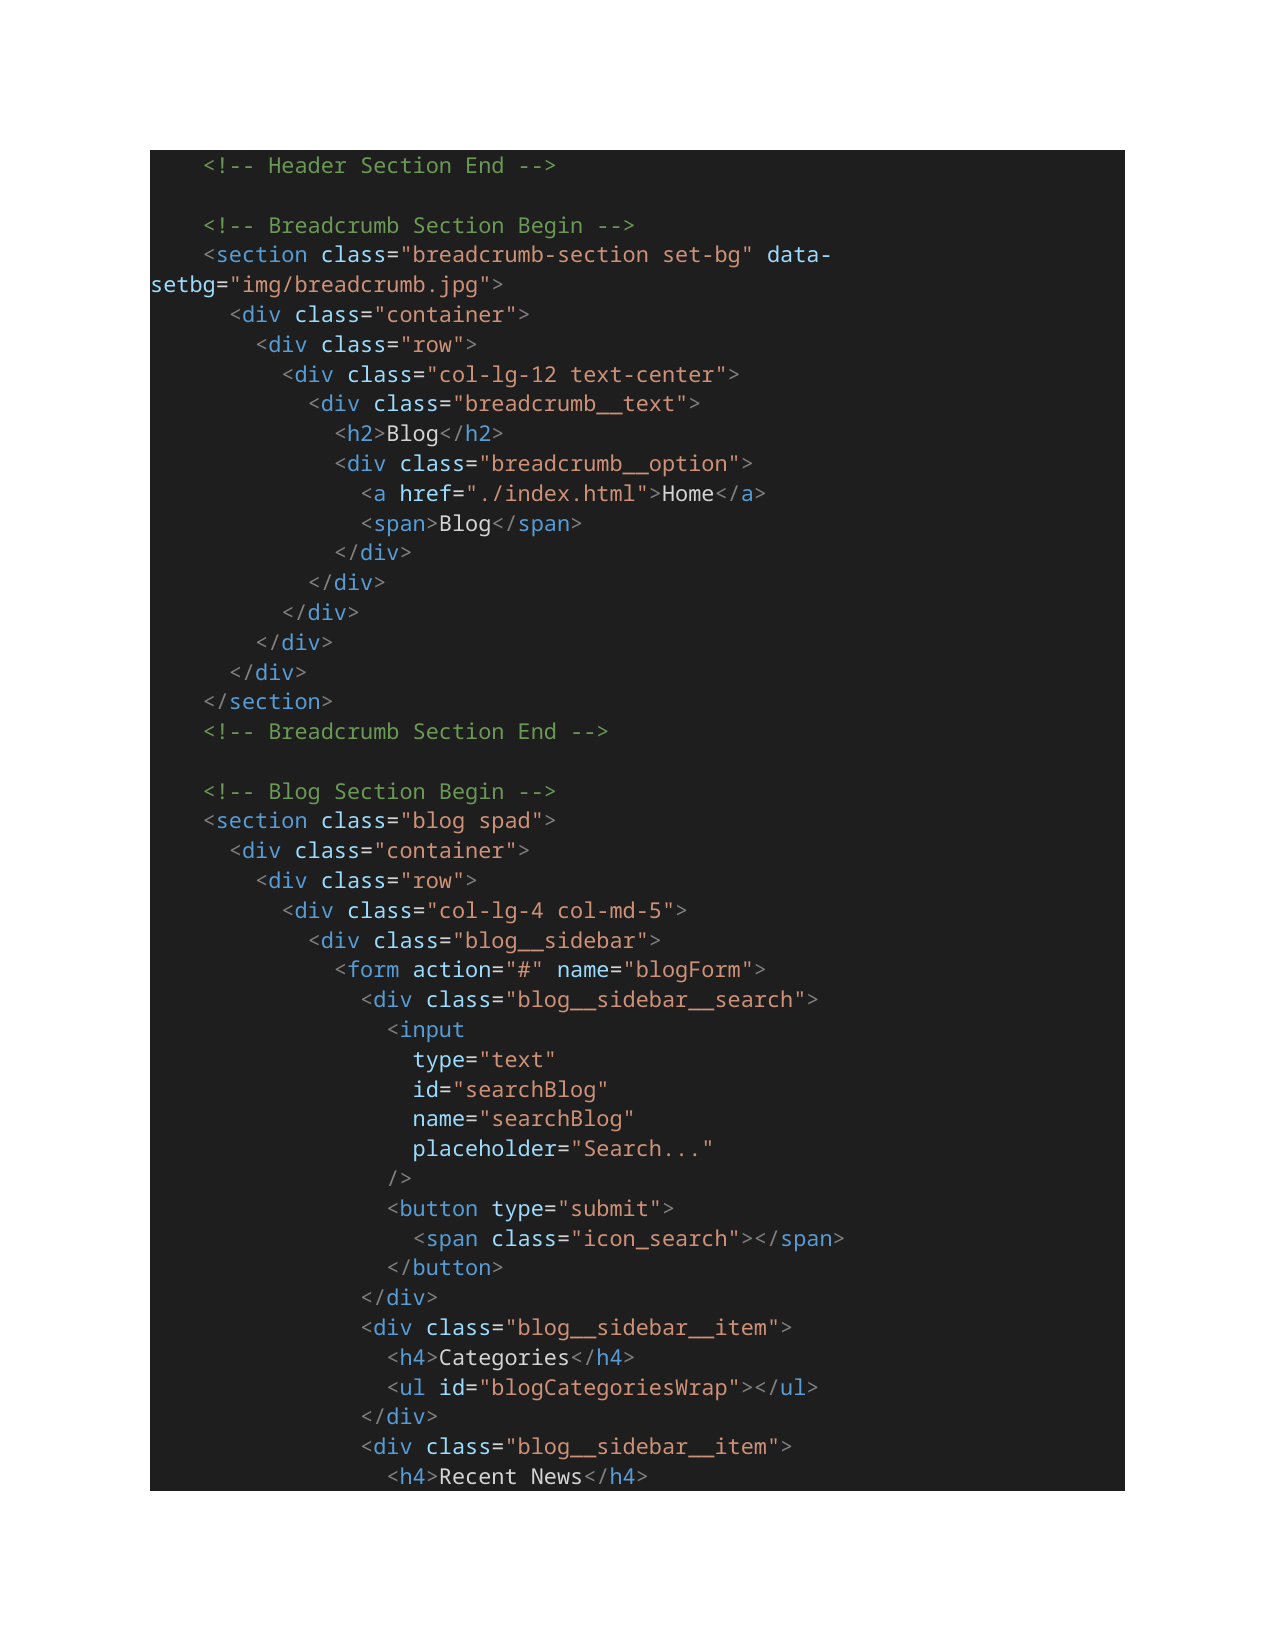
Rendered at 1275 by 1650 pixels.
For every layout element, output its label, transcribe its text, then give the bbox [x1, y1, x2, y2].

text <!-- Header Section End --> [150, 150, 1125, 180]
text </div> [150, 537, 1125, 567]
text <h4>Categories</h4> [150, 1342, 1125, 1371]
text <div class="col-lg-12 text-center"> [150, 358, 1125, 388]
text </div> [150, 656, 1125, 686]
text <div class="blog__sidebar__search"> [150, 984, 1125, 1014]
text <h4>Recent News</h4> [150, 1461, 1125, 1491]
text <h2>Blog</h2> [150, 418, 1125, 448]
text placeholder="Search..." [150, 1133, 1125, 1163]
text <div class="container"> [150, 299, 1125, 329]
text <button type="submit"> [150, 1193, 1125, 1222]
text </button> [150, 1252, 1125, 1282]
text <div class="breadcrumb__option"> [150, 448, 1125, 478]
text <div class="container"> [150, 835, 1125, 865]
text <!-- Breadcrumb Section End --> [150, 716, 1125, 746]
text </div> [150, 1401, 1125, 1431]
text <form action="#" name="blogForm"> [150, 954, 1125, 984]
text <!-- Blog Section Begin --> [150, 776, 1125, 805]
text <div class="blog__sidebar__item"> [150, 1431, 1125, 1461]
text <section class="breadcrumb-section set-bg" data-setbg="img/breadcrumb.jpg"> [150, 239, 1125, 299]
text /> [150, 1163, 1125, 1193]
text </div> [150, 1282, 1125, 1312]
text id="searchBlog" [150, 1073, 1125, 1103]
text name="searchBlog" [150, 1103, 1125, 1133]
text <input [150, 1014, 1125, 1044]
text <div class="blog__sidebar"> [150, 924, 1125, 954]
text <!-- Breadcrumb Section Begin --> [150, 209, 1125, 239]
text <div class="row"> [150, 329, 1125, 358]
text </div> [150, 567, 1125, 597]
text <div class="blog__sidebar__item"> [150, 1312, 1125, 1342]
text <div class="col-lg-4 col-md-5"> [150, 895, 1125, 924]
text <div class="breadcrumb__text"> [150, 388, 1125, 418]
text <a href="./index.html">Home</a> [150, 478, 1125, 507]
text <span>Blog</span> [150, 507, 1125, 537]
text <ul id="blogCategoriesWrap"></ul> [150, 1371, 1125, 1401]
text <section class="blog spad"> [150, 805, 1125, 835]
text </div> [150, 627, 1125, 656]
text type="text" [150, 1044, 1125, 1073]
text <span class="icon_search"></span> [150, 1222, 1125, 1252]
text </section> [150, 686, 1125, 716]
text </div> [150, 597, 1125, 627]
text <div class="row"> [150, 865, 1125, 895]
